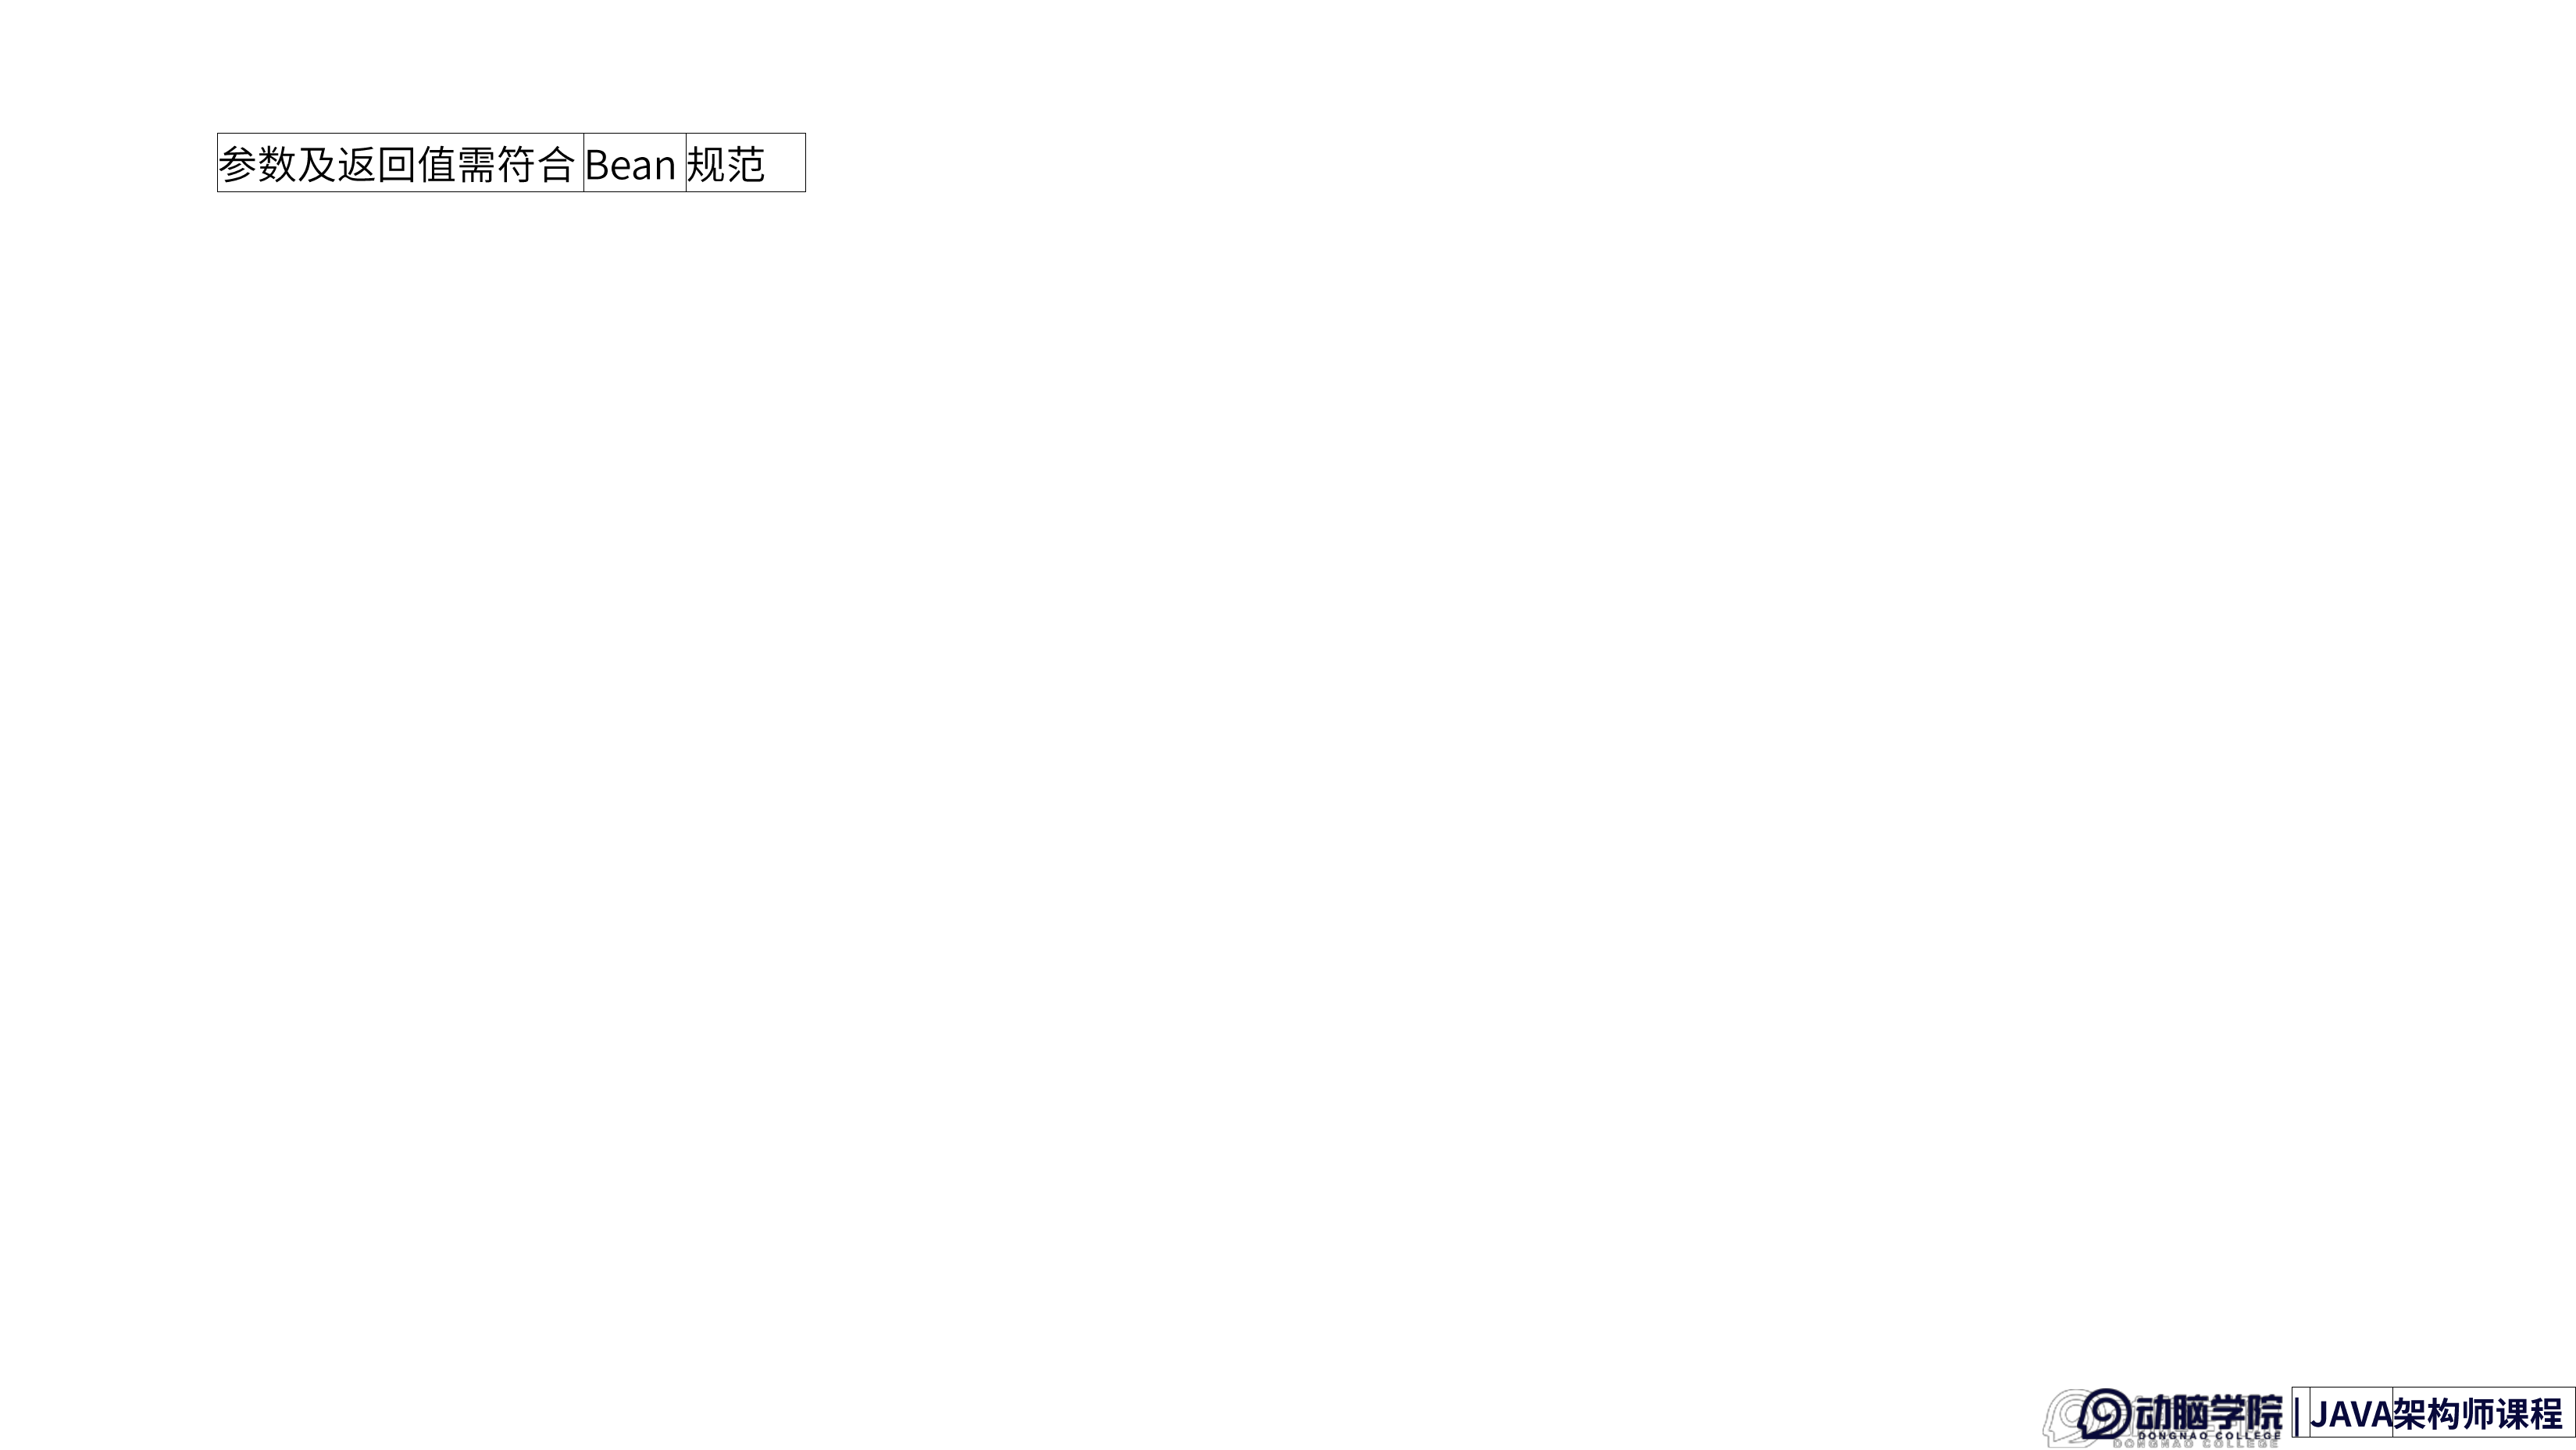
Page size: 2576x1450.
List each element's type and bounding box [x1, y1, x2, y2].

picture [687, 134, 805, 191]
picture [218, 134, 583, 191]
picture [2393, 1388, 2575, 1437]
picture [2310, 1388, 2392, 1437]
picture [584, 134, 686, 191]
picture [2043, 1388, 2284, 1449]
picture [2292, 1388, 2310, 1437]
